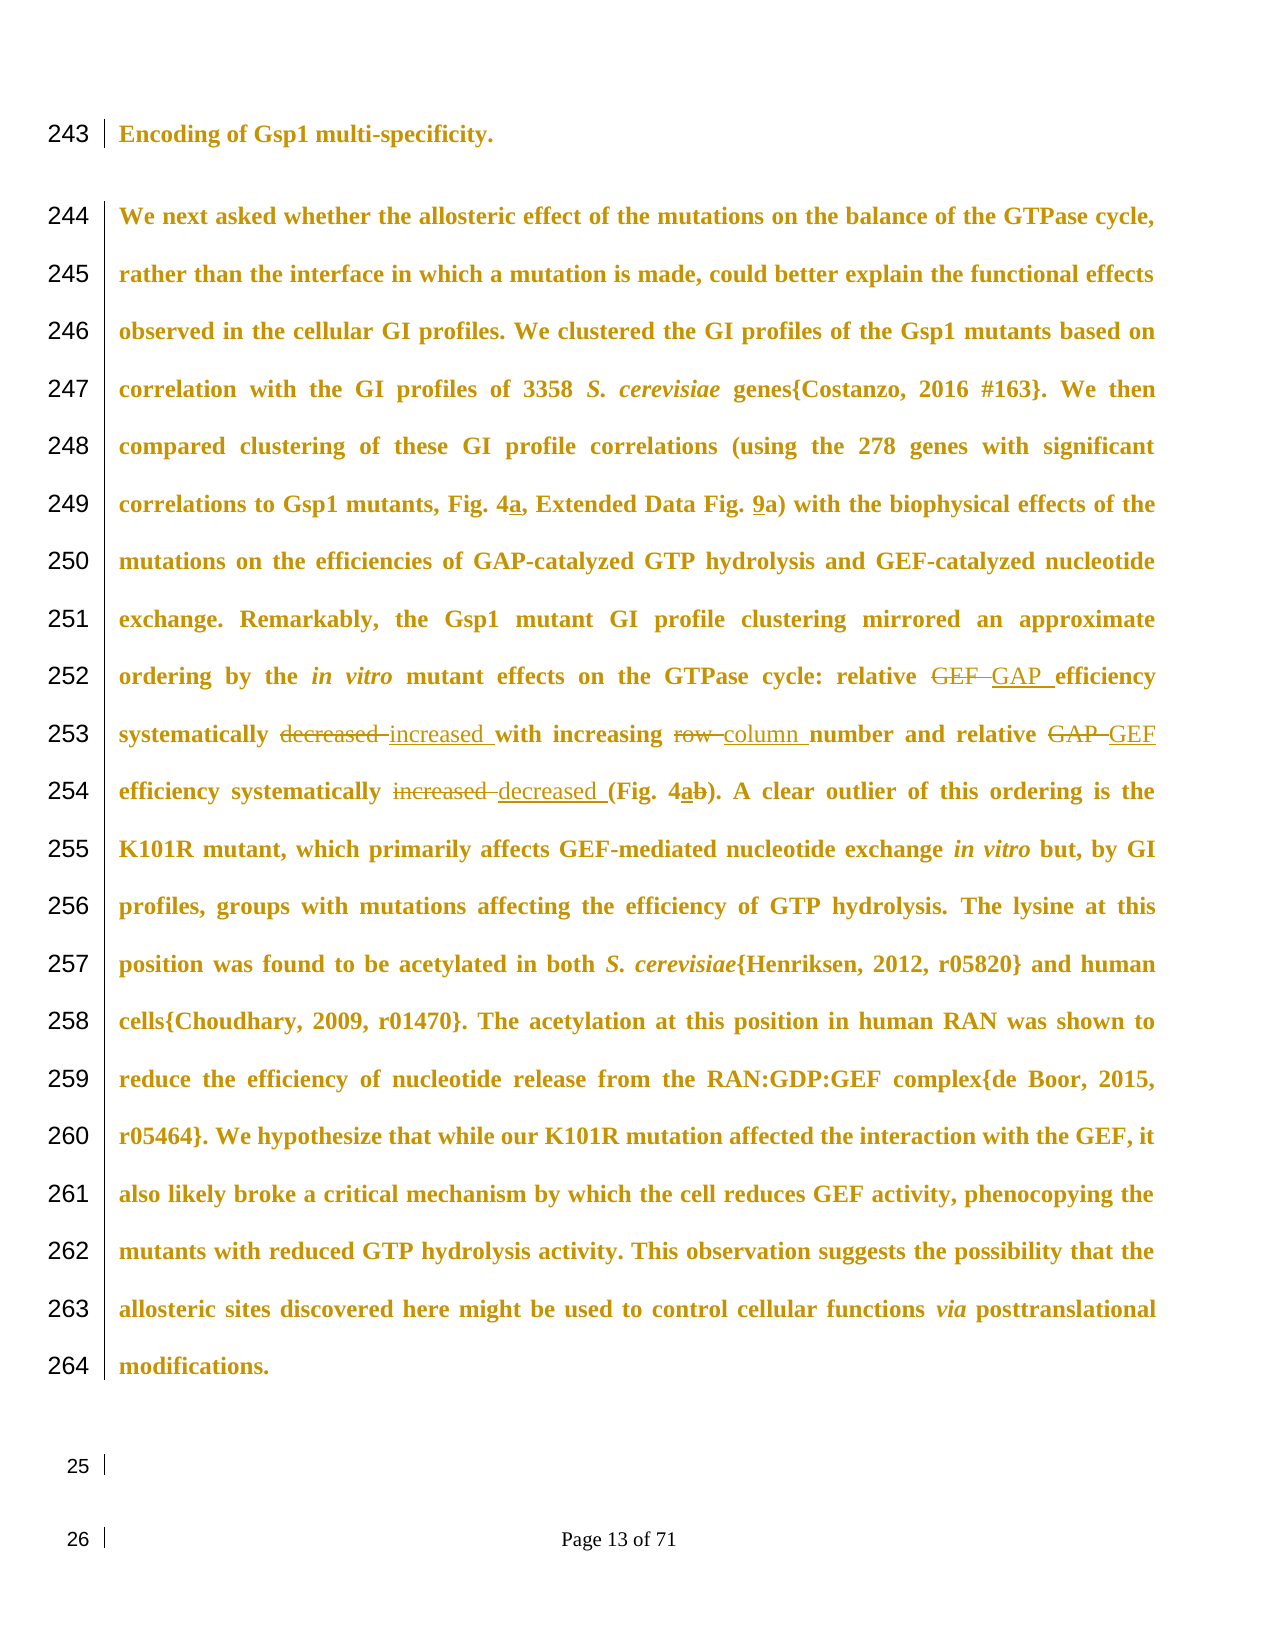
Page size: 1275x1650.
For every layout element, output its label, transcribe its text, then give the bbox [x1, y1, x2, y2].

text Encoding of Gsp1 multi-specificity. [119, 119, 1156, 147]
text We next asked whether the allosteric effect of the mutations on the balance of the GTPase cycle, rather than the interface in which a mutation is made, could better explain the functional effects observed in the cellular GI profiles. We clustered the GI profiles of the Gsp1 mutants based on correlation with the GI profiles of 3358 S. cerevisiae genes{Costanzo, 2016 #163}. We then compared clustering of these GI profile correlations (using the 278 genes with significant correlations to Gsp1 mutants, Fig. 4, Extended Data Fig. a) with the biophysical effects of the mutations on the efficiencies of GAP-catalyzed GTP hydrolysis and GEF-catalyzed nucleotide exchange. Remarkably, the Gsp1 mutant GI profile clustering mirrored an approximate ordering by the in vitro mutant effects on the GTPase cycle: relative efficiency systematically with increasing number and relative efficiency systematically (Fig. 4). A clear outlier of this ordering is the K101R mutant, which primarily affects GEF-mediated nucleotide exchange in vitro but, by GI profiles, groups with mutations affecting the efficiency of GTP hydrolysis. The lysine at this position was found to be acetylated in both S. cerevisiae{Henriksen, 2012, r05820} and human cells{Choudhary, 2009, r01470}. The acetylation at this position in human RAN was shown to reduce the efficiency of nucleotide release from the RAN:GDP:GEF complex{de Boor, 2015, r05464}. We hypothesize that while our K101R mutation affected the interaction with the GEF, it also likely broke a critical mechanism by which the cell reduces GEF activity, phenocopying the mutants with reduced GTP hydrolysis activity. This observation suggests the possibility that the allosteric sites discovered here might be used to control cellular functions via posttranslational modifications. [119, 201, 1156, 1380]
